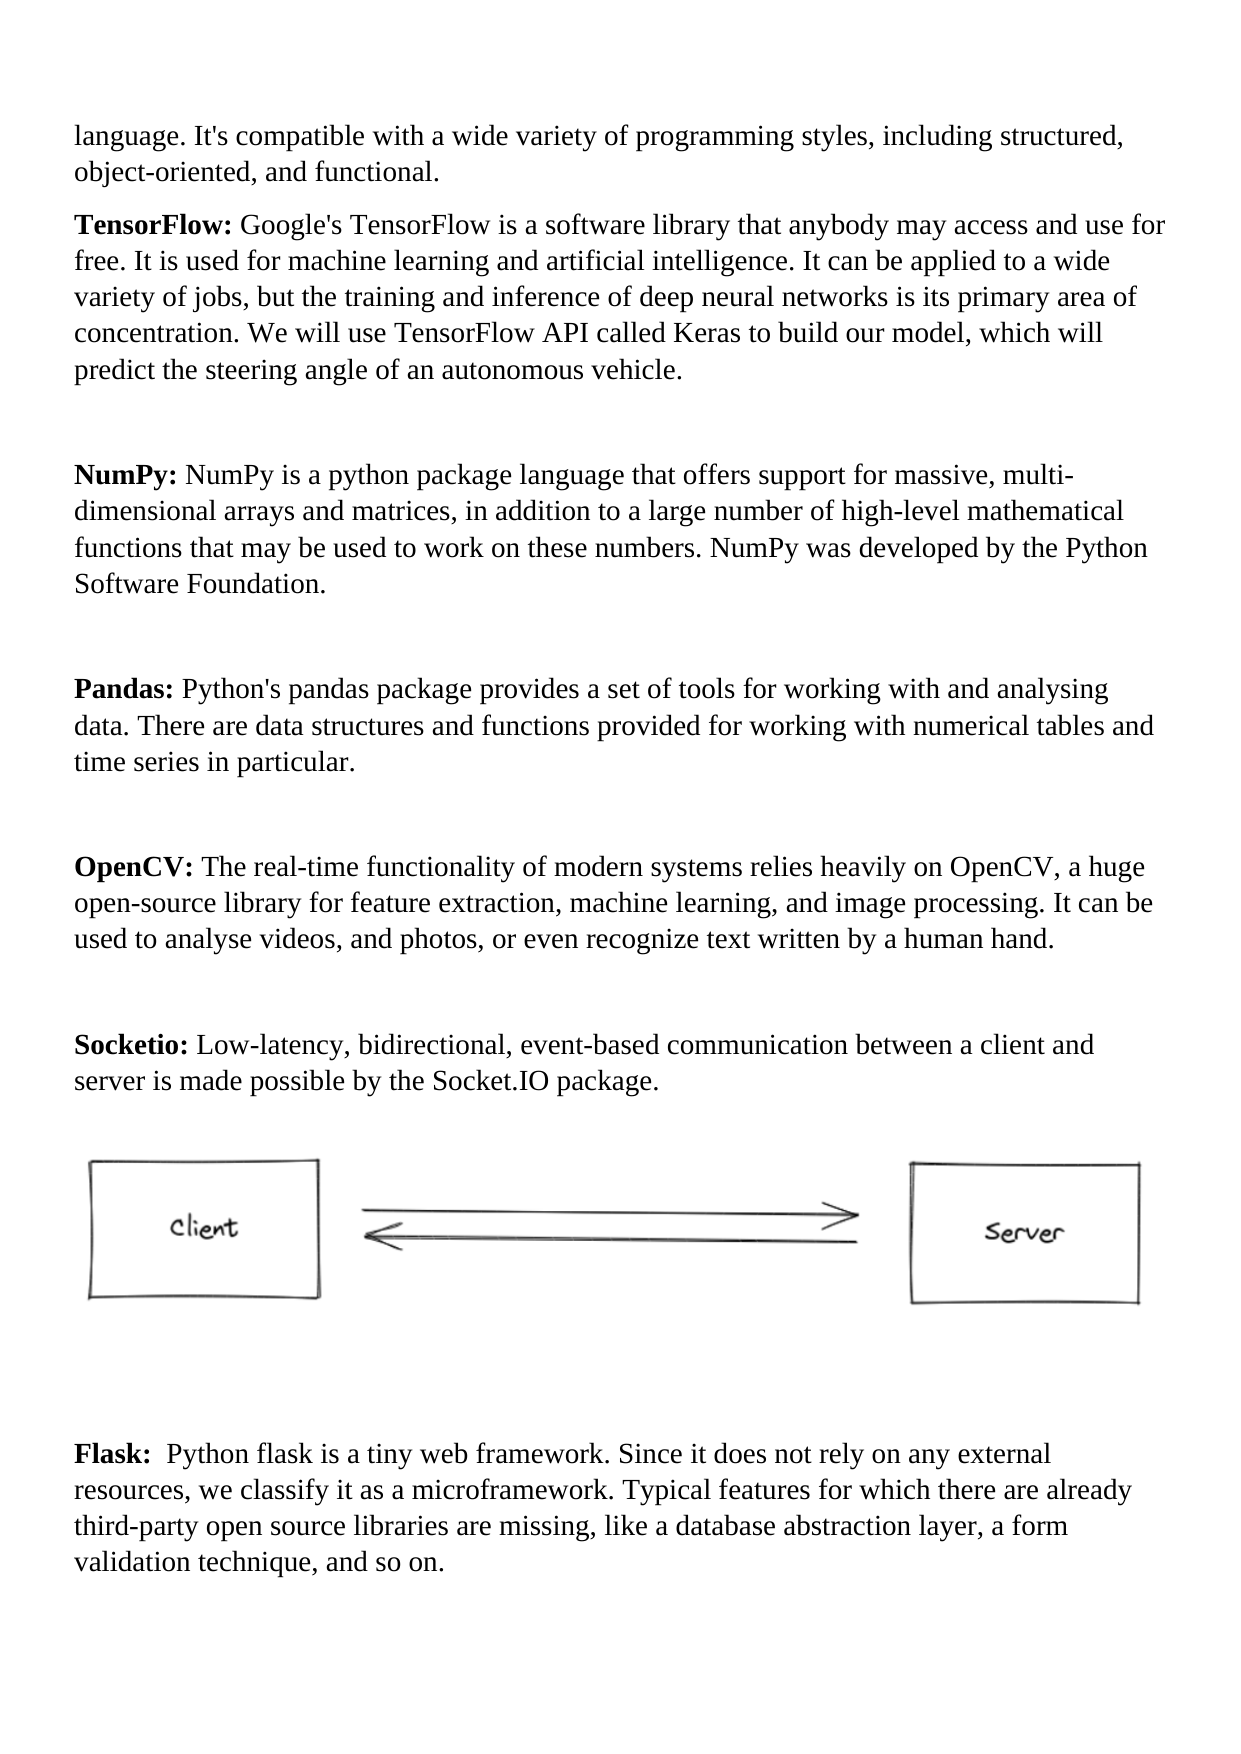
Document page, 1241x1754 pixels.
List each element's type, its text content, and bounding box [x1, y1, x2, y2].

text Flask: Python flask is a tiny web framework. Since it does not rely on any external resources, we classify it as a microframework. Typical features for which there are already third-party open source libraries are missing, like a database abstraction layer, a form validation technique, and so on. [74, 1436, 1167, 1578]
text OpenCV: The real-time functionality of modern systems relies heavily on OpenCV, a huge open-source library for feature extraction, machine learning, and image processing. It can be used to analyse videos, and photos, or even recognize text written by a human hand. [74, 849, 1167, 955]
text Socketio: Low-latency, bidirectional, event-based communication between a client and server is made possible by the Socket.IO package. [74, 1027, 1167, 1097]
picture [73, 1134, 1165, 1316]
text NumPy: NumPy is a python package language that offers support for massive, multi-dimensional arrays and matrices, in addition to a large number of high-level mathematical functions that may be used to work on these numbers. NumPy was developed by the Python Software Foundation. [74, 457, 1167, 599]
text TensorFlow: Google's TensorFlow is a software library that anybody may access and use for free. It is used for machine learning and artificial intelligence. It can be applied to a wide variety of jobs, but the training and inference of deep neural networks is its primary area of concentration. We will use TensorFlow API called Keras to build our model, which will predict the steering angle of an autonomous vehicle. [74, 207, 1167, 385]
text Pandas: Python's pandas package provides a set of tools for working with and analysing data. There are data structures and functions provided for working with numerical tables and time series in particular. [74, 671, 1167, 777]
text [74, 118, 1167, 188]
